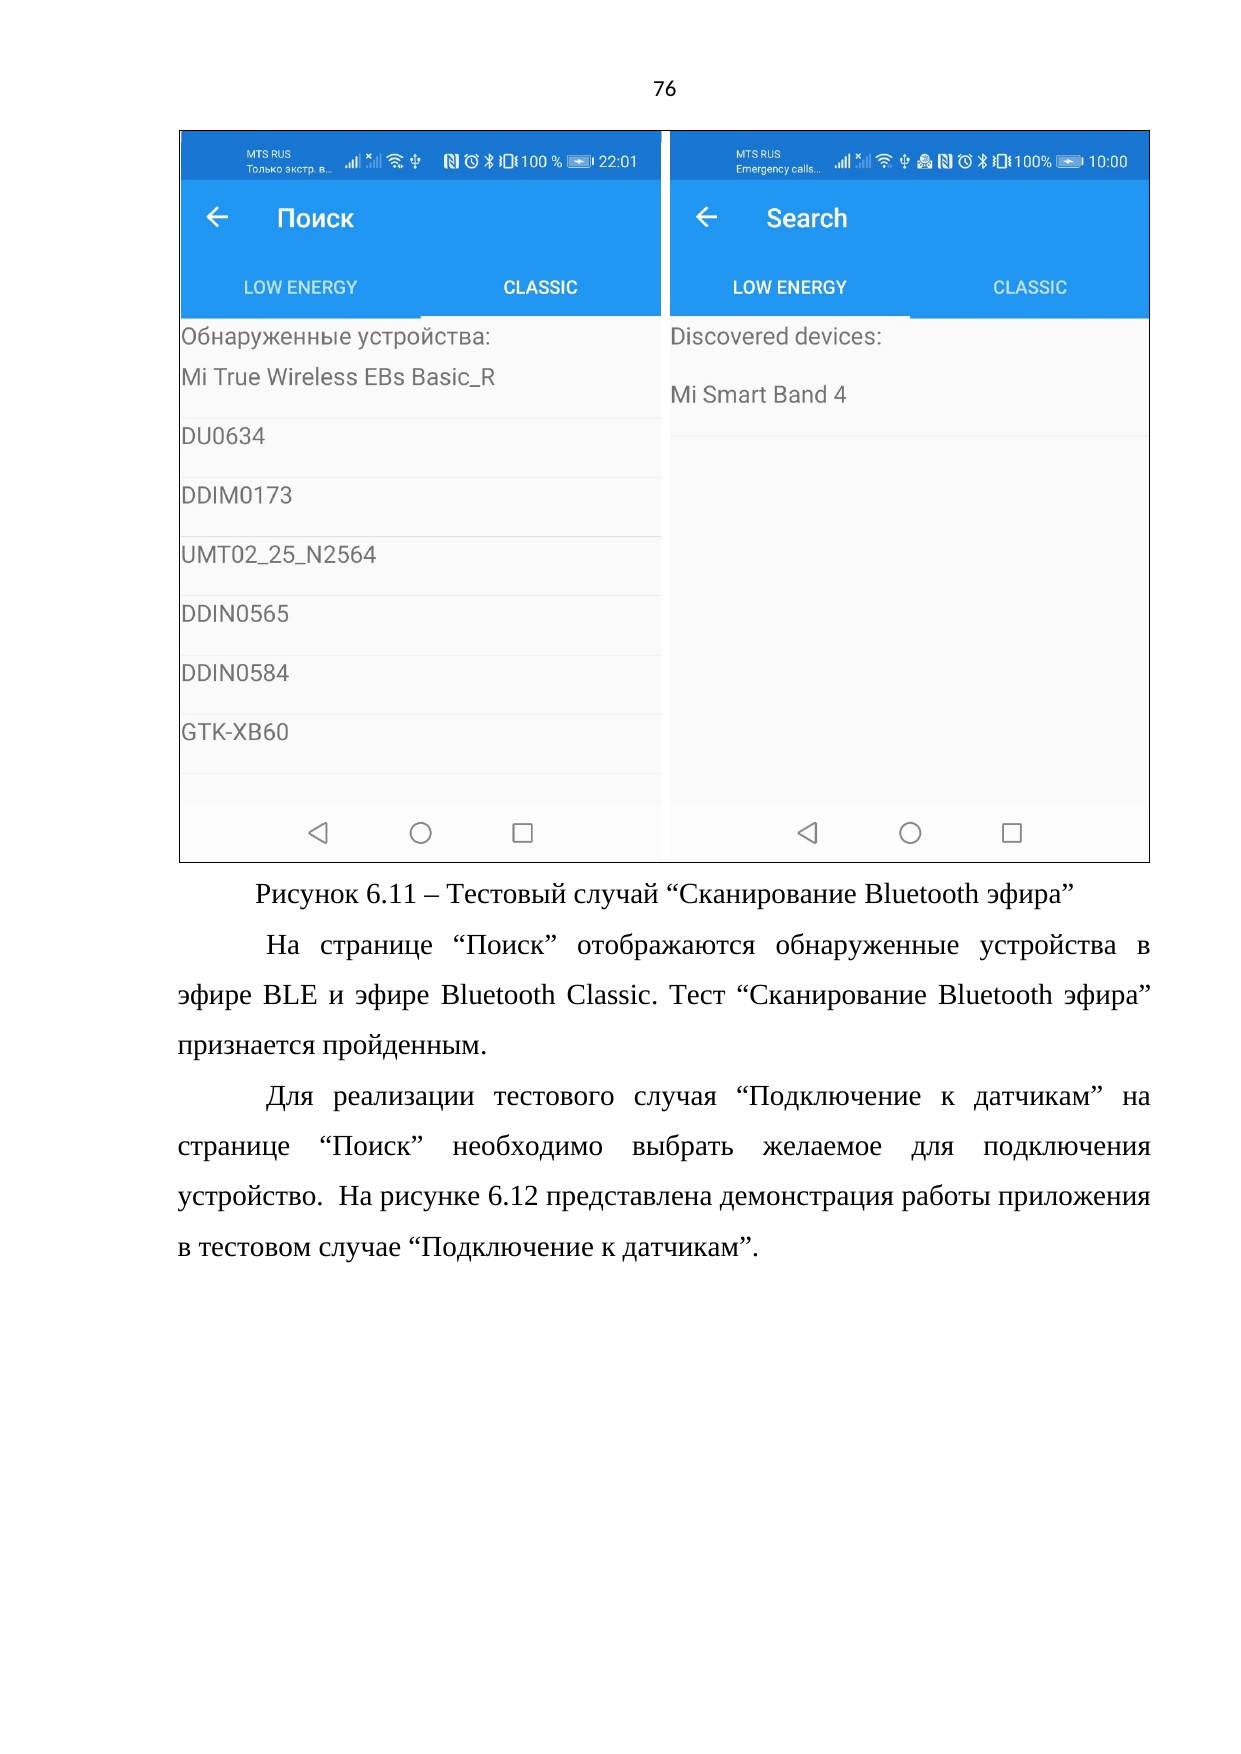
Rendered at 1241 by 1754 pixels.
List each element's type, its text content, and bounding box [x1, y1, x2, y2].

picture [180, 131, 1149, 862]
list На странице “Поиск” отображаются обнаруженные устройства в эфире BLE и эфире Bluetooth Classic. Тест “Сканирование Bluetooth эфира” признается пройденным. [177, 927, 1152, 1061]
list Рисунок 6.11 – Тестовый случай “Сканирование Bluetooth эфира” [177, 877, 1152, 910]
text Для реализации тестового случая “Подключение к датчикам” на странице “Поиск” необходимо выбрать желаемое для подключения устройство. На рисунке 6.12 представлена демонстрация работы приложения в тестовом случае “Подключение к датчикам”. [177, 1078, 1152, 1262]
